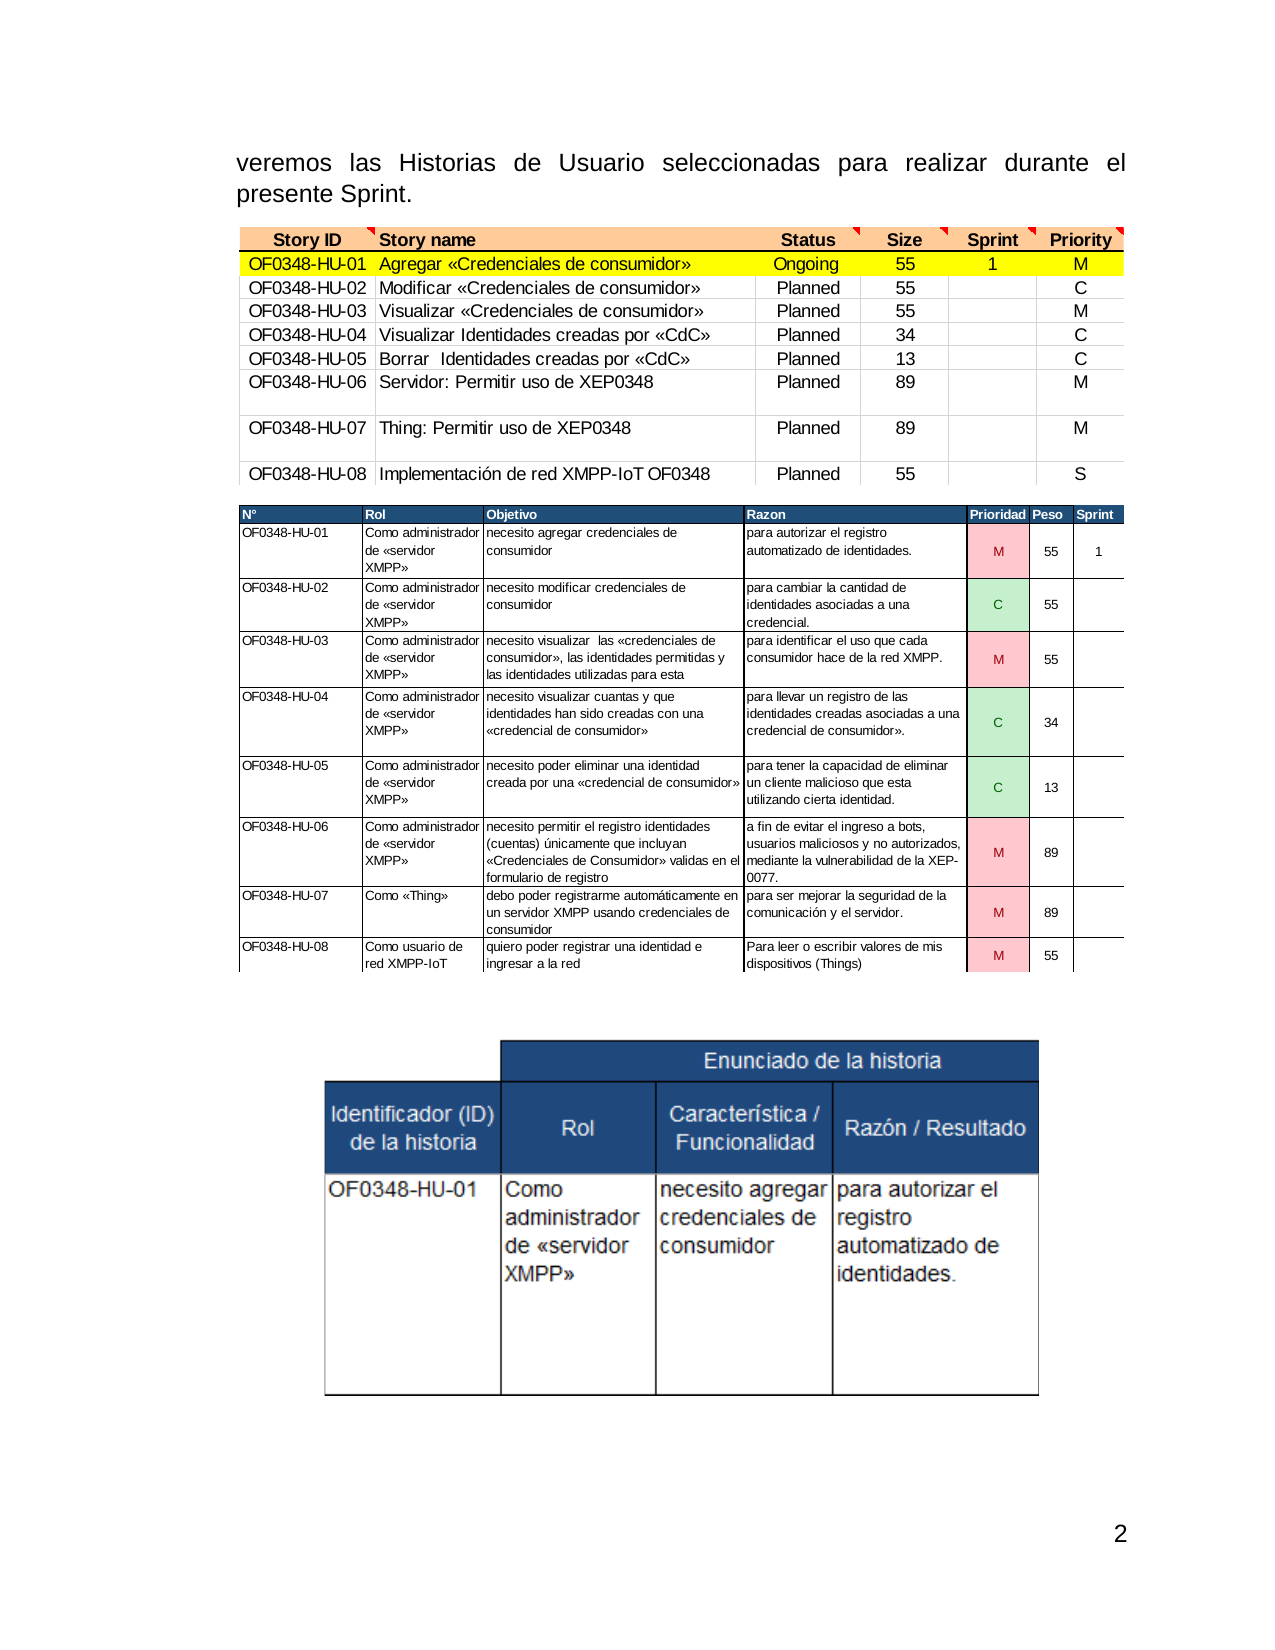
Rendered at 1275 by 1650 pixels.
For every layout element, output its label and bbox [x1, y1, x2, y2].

text [236, 148, 1127, 207]
picture [324, 1039, 1039, 1396]
